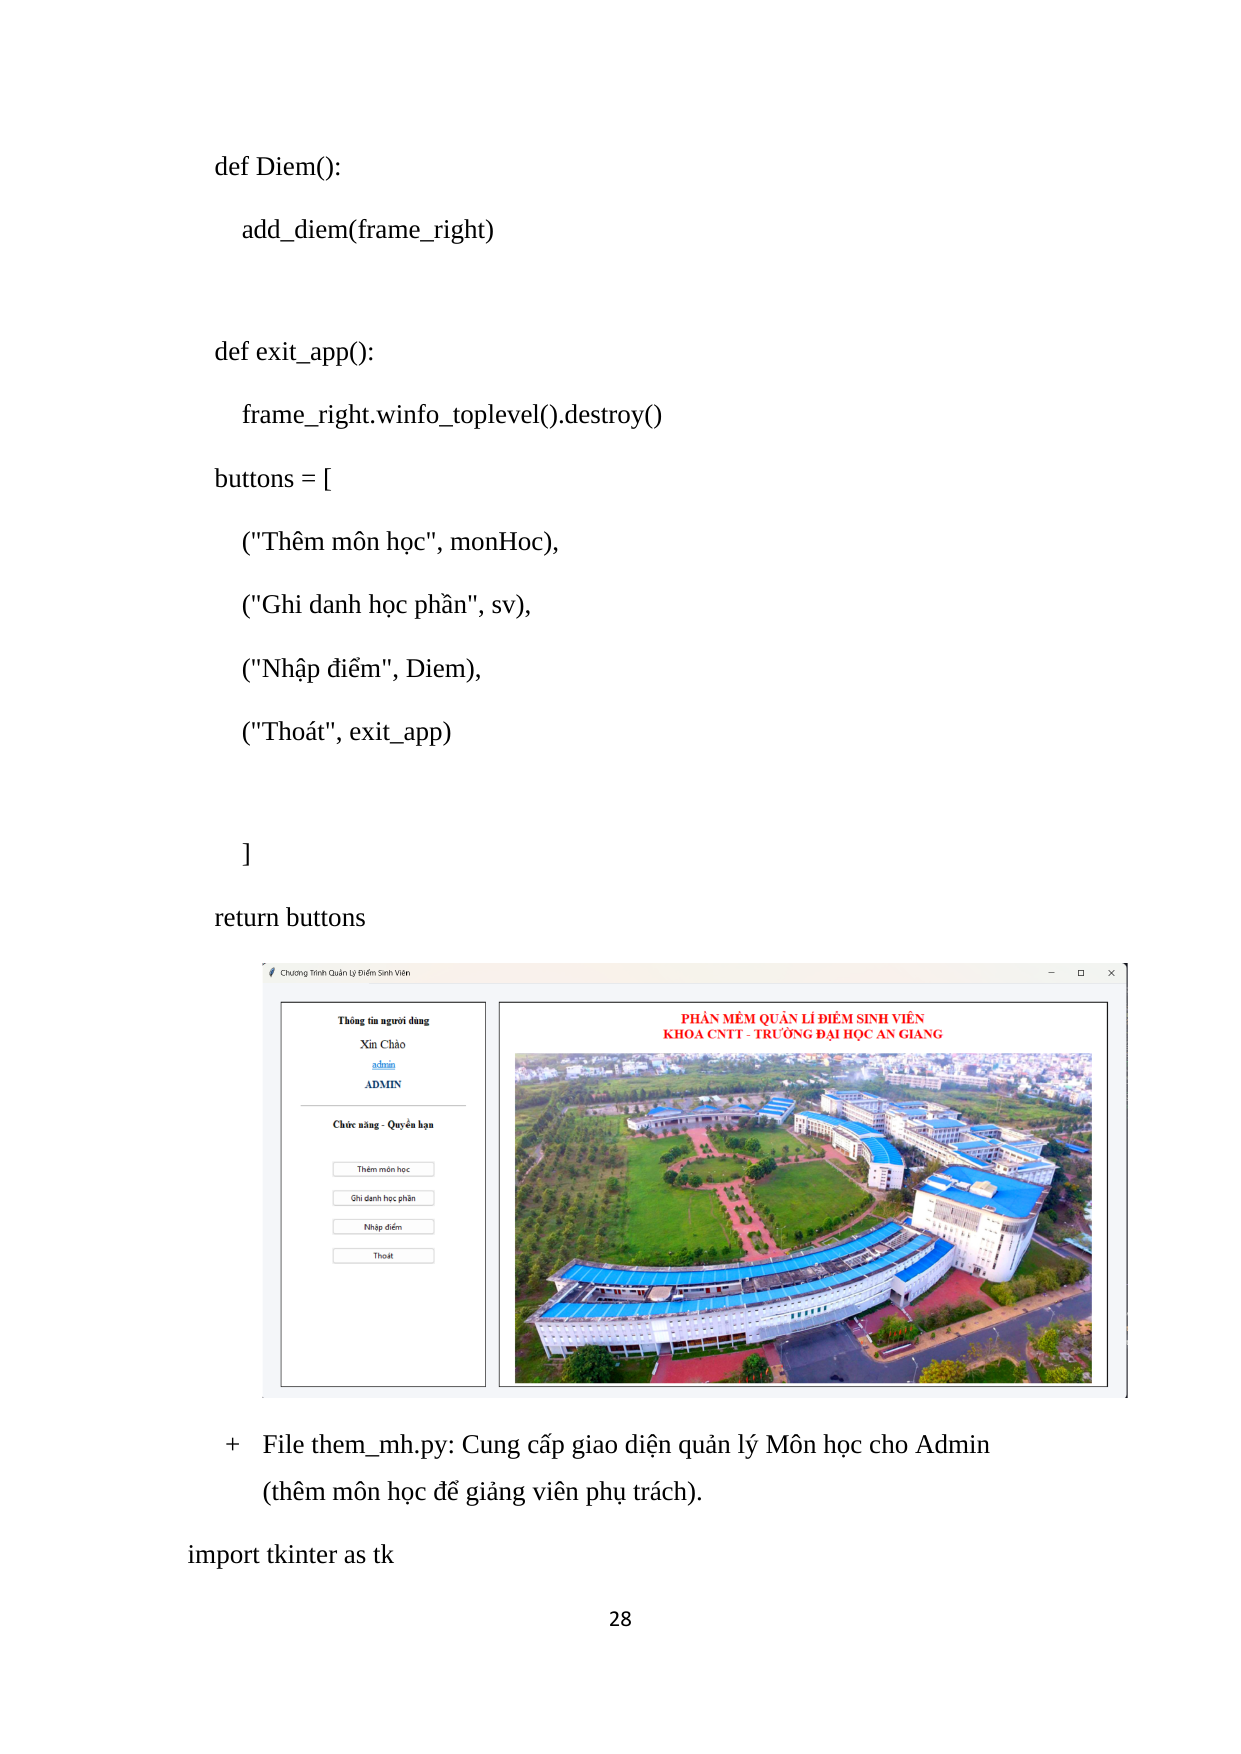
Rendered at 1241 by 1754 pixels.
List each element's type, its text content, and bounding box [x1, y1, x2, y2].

picture [262, 963, 1128, 1398]
text add_diem(frame_right) [187, 213, 1053, 244]
text ("Thoát", exit_app) [187, 715, 1053, 746]
text buttons = [ [187, 462, 1053, 493]
text def Diem(): [187, 150, 1053, 181]
text ("Thêm môn học", monHoc), [187, 525, 1053, 556]
text frame_right.winfo_toplevel().destroy() [187, 399, 1053, 430]
text return buttons [187, 901, 1053, 932]
text import tkinter as tk [187, 1538, 1053, 1569]
text ] [187, 837, 1053, 868]
list File them_mh.py: Cung cấp giao diện quản lý Môn học cho Admin (thêm môn học để giảng viên phụ trách). [225, 1428, 1053, 1506]
text def exit_app(): [187, 335, 1053, 366]
text ("Ghi danh học phần", sv), [187, 589, 1053, 620]
text ("Nhập điểm", Diem), [187, 652, 1053, 683]
